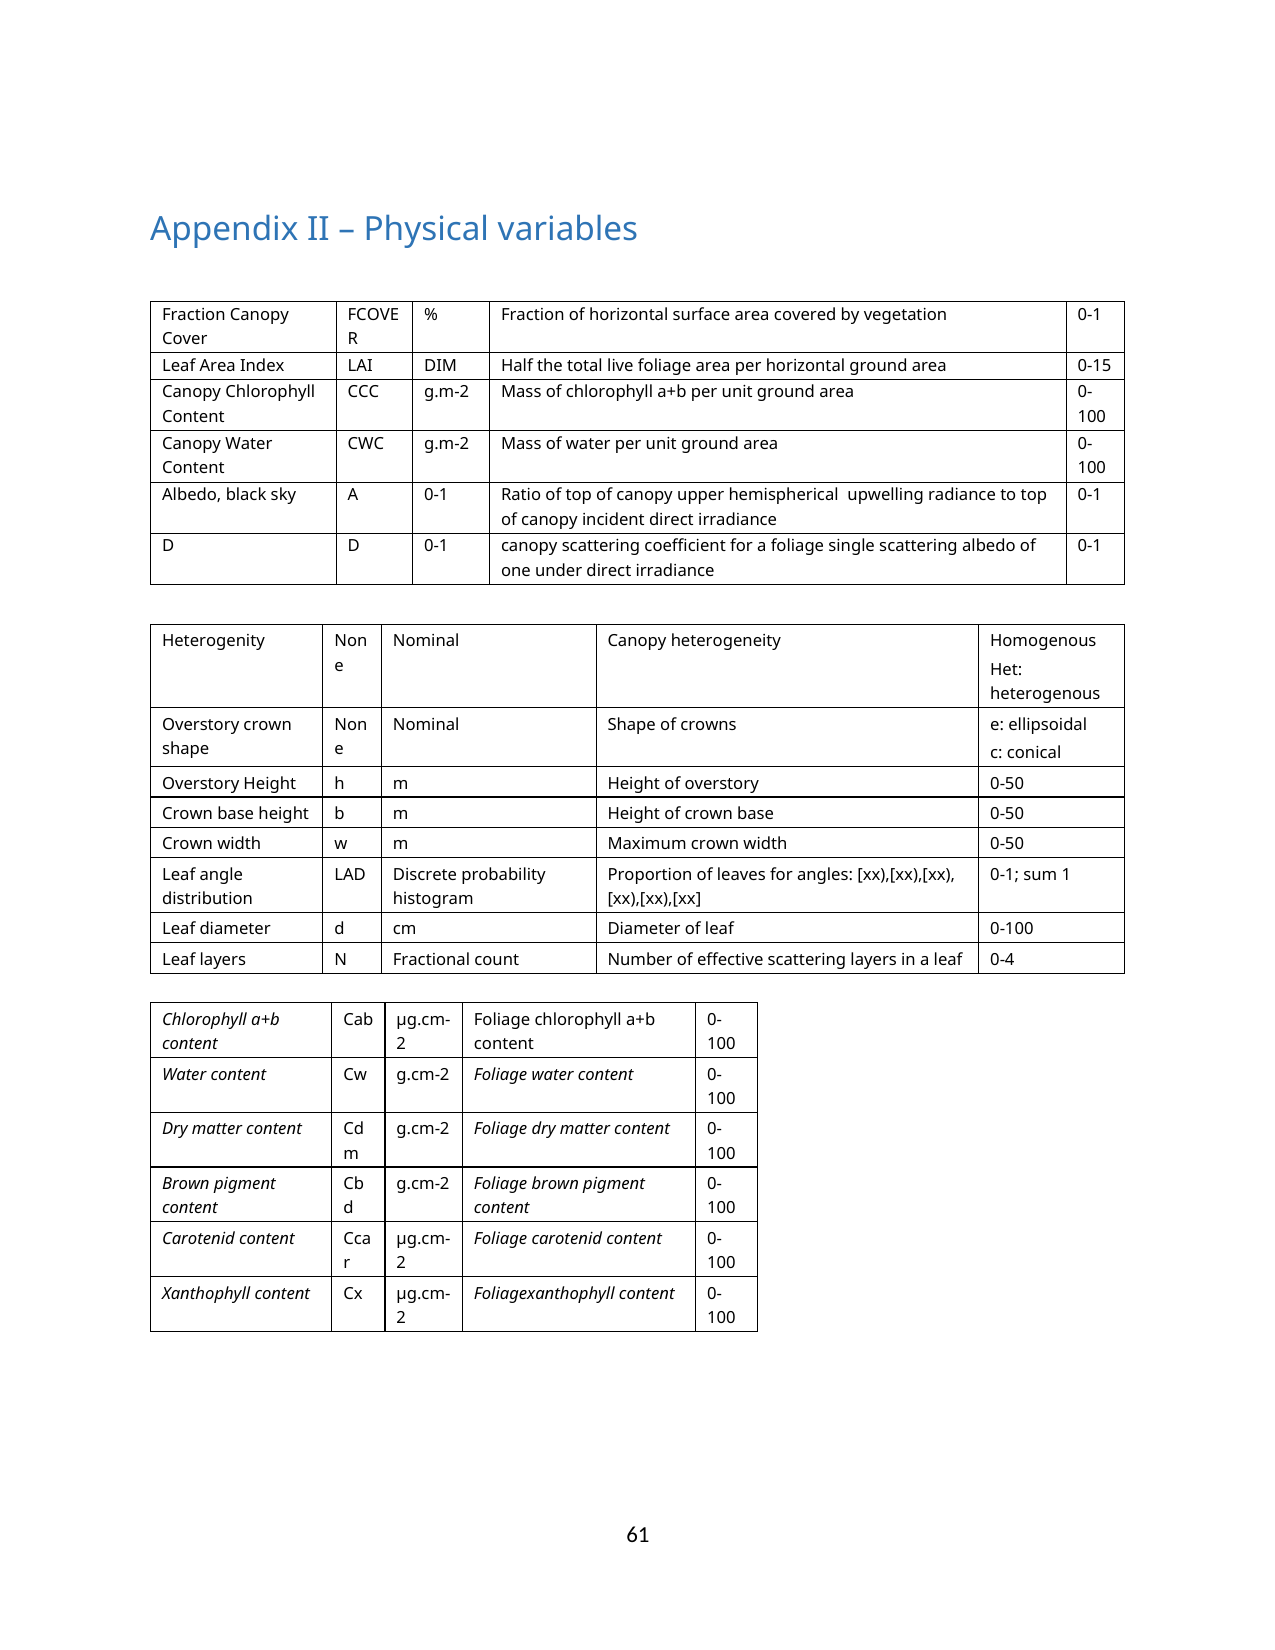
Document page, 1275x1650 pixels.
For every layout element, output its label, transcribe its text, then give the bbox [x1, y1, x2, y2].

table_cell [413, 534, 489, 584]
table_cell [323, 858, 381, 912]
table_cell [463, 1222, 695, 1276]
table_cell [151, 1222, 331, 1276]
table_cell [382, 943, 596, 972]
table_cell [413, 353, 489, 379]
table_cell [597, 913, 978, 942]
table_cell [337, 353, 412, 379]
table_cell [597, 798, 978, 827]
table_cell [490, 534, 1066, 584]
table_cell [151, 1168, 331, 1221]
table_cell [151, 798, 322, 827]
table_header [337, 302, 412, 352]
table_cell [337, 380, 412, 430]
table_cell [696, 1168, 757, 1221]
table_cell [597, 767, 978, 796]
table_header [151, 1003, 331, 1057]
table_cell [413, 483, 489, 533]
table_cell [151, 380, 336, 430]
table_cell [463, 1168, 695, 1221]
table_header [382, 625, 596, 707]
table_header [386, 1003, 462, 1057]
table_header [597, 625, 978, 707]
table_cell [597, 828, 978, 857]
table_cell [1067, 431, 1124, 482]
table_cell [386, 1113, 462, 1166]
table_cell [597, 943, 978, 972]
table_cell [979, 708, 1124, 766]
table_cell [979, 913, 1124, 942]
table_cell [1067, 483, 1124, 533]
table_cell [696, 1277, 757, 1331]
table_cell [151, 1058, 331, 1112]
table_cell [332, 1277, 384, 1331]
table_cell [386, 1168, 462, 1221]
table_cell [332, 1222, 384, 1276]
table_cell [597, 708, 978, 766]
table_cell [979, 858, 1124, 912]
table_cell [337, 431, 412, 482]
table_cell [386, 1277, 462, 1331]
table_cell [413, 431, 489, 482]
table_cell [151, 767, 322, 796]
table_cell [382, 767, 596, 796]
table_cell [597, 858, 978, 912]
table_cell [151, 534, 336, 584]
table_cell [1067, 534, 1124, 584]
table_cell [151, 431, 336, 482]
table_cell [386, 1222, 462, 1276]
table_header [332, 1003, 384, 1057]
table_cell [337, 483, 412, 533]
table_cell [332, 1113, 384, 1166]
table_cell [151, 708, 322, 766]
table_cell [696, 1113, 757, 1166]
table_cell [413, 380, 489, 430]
subtitle Appendix II – Physical variables [150, 205, 1125, 251]
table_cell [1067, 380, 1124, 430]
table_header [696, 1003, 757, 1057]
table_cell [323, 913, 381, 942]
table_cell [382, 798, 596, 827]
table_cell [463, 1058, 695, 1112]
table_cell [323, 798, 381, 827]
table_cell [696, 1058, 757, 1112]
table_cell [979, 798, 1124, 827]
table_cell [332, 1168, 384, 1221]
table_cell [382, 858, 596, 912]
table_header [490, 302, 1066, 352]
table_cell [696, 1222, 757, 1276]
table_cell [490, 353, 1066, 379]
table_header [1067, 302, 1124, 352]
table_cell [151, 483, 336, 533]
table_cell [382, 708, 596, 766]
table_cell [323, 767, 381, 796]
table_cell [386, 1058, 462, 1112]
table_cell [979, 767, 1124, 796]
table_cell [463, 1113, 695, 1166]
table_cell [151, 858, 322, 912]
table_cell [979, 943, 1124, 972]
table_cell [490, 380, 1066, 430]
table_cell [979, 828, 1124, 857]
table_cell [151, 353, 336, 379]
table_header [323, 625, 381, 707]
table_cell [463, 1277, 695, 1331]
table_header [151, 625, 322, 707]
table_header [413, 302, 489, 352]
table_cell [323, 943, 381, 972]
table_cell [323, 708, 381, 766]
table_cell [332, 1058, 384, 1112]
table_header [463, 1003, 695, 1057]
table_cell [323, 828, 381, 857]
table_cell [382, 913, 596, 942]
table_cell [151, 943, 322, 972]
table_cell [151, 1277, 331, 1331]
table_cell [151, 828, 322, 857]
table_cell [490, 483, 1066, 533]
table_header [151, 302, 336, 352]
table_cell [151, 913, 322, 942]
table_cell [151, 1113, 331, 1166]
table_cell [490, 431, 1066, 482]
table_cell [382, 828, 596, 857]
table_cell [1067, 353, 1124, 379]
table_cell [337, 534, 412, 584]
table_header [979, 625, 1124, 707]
